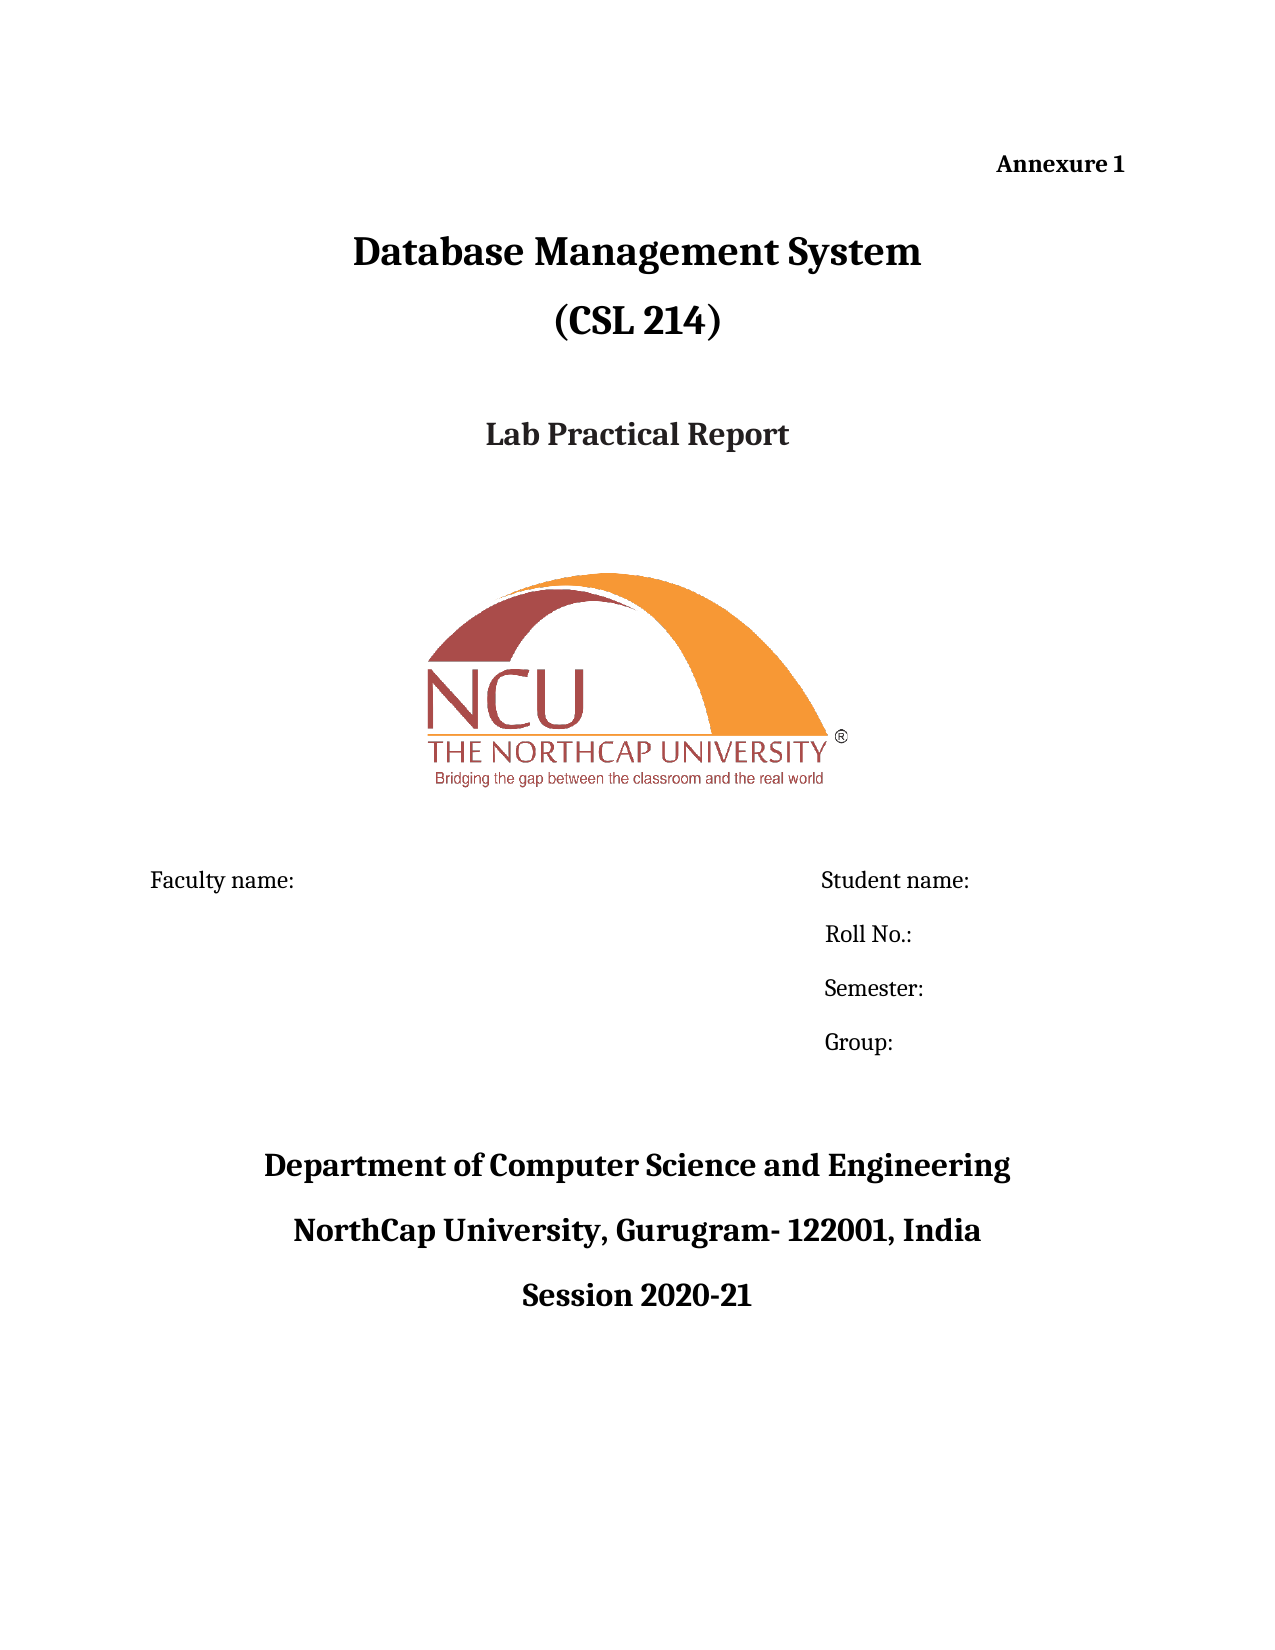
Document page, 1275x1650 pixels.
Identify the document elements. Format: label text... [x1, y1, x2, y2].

text Session 2020-21 [150, 1276, 1125, 1315]
text Roll No.: [750, 920, 1125, 949]
text Faculty name: Student name: [150, 866, 1125, 895]
text (CSL 214) [150, 297, 1125, 345]
text Annexure 1 [206, 150, 1125, 179]
text NorthCap University, Gurugram- 122001, India [150, 1211, 1125, 1250]
picture [427, 573, 848, 788]
text Database Management System [150, 228, 1125, 276]
text Department of Computer Science and Engineering [150, 1147, 1125, 1185]
text Group: [750, 1028, 1125, 1057]
text Lab Practical Report [150, 415, 1125, 454]
text Semester: [750, 974, 1125, 1003]
